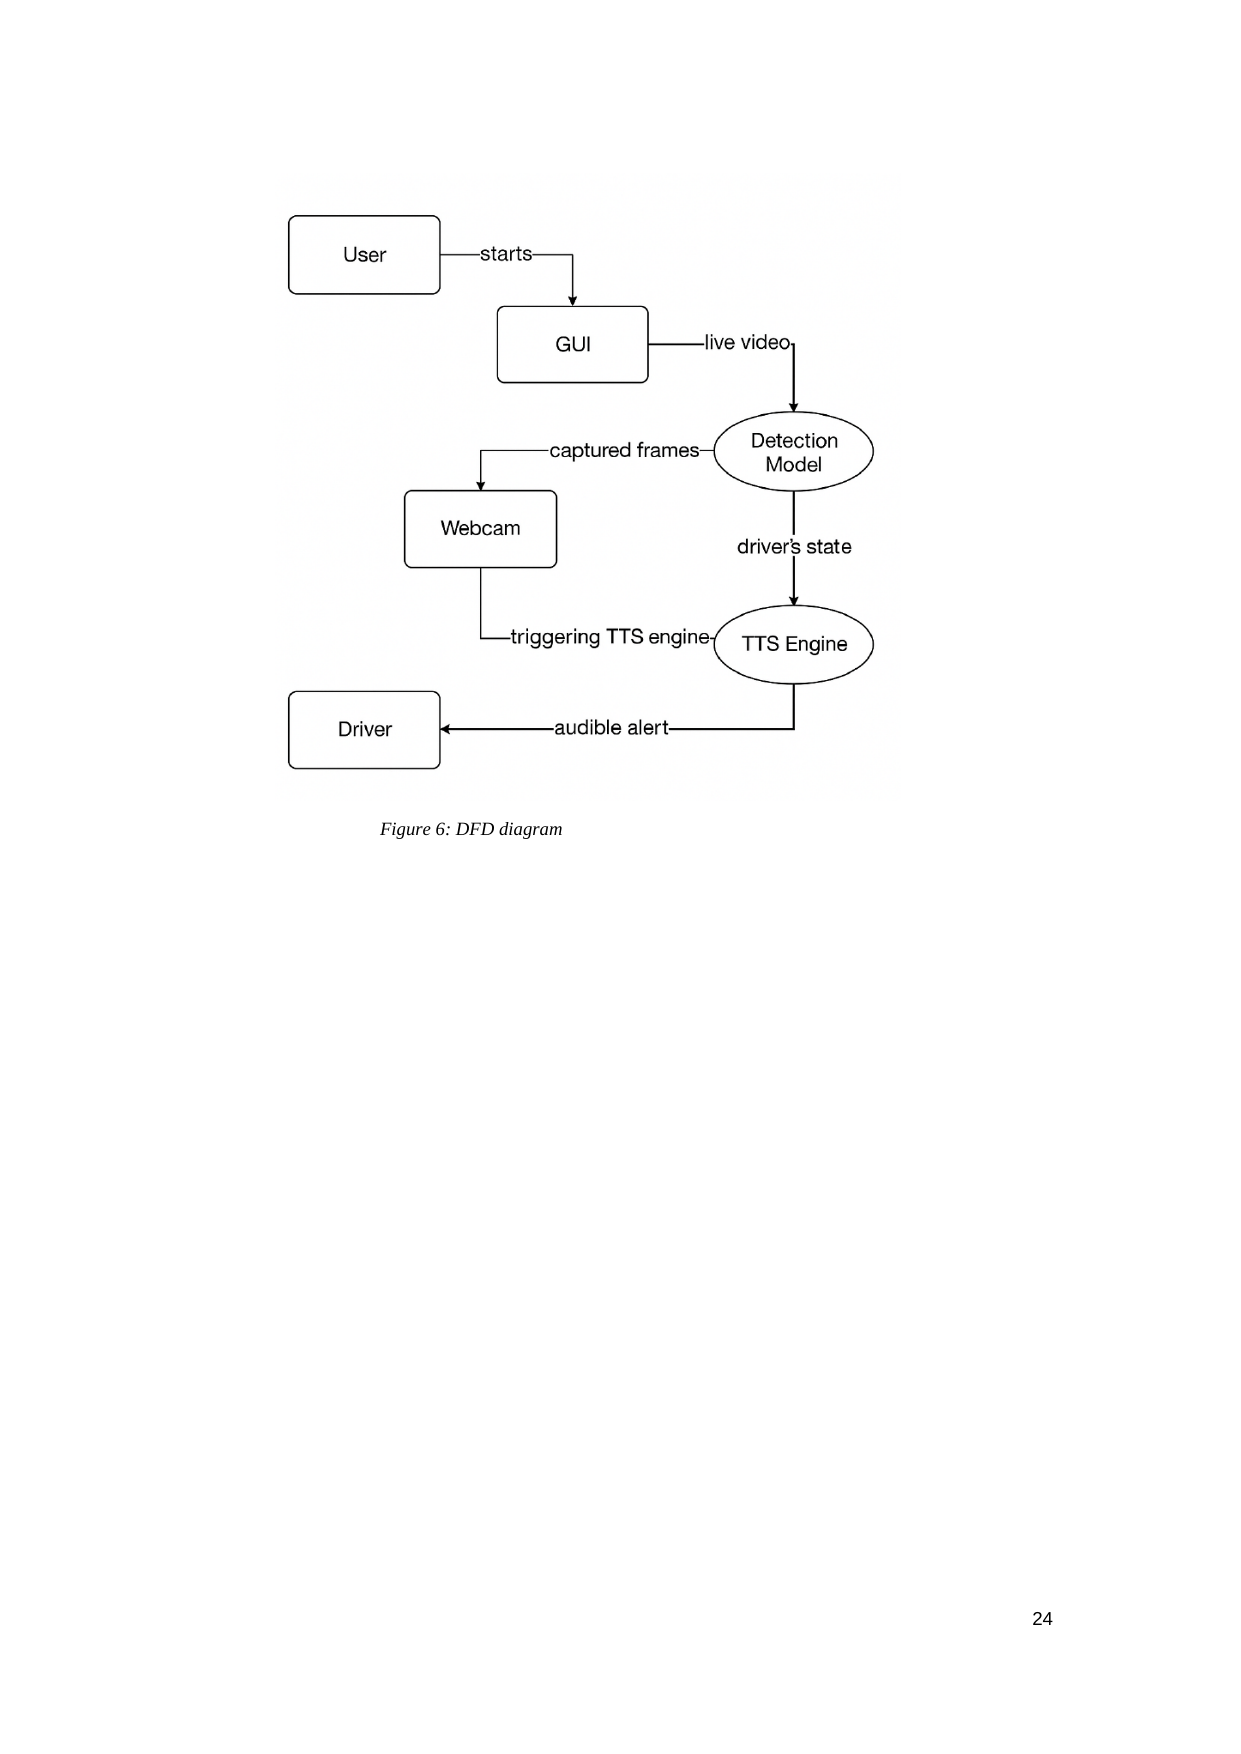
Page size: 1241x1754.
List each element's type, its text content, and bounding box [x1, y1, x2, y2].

picture [275, 173, 902, 801]
text Figure 6: DFD diagram [187, 812, 1053, 844]
